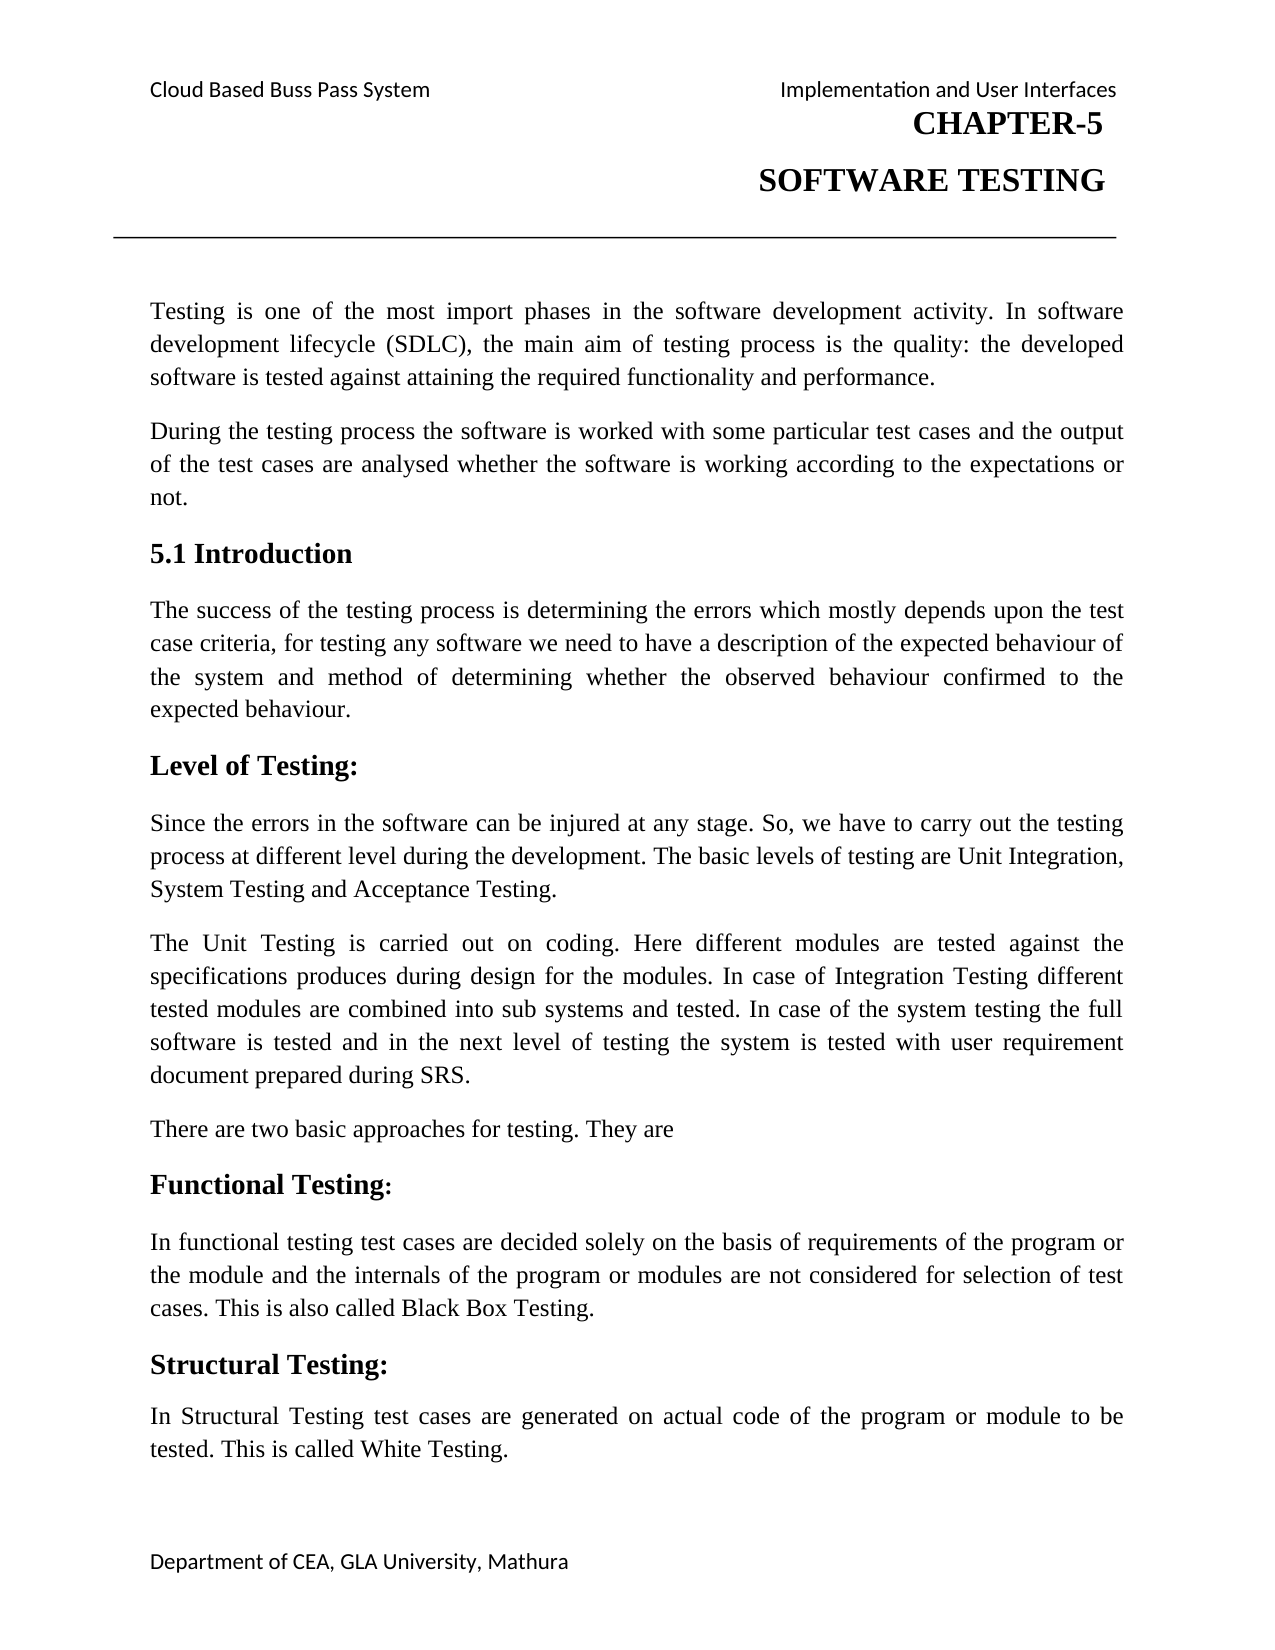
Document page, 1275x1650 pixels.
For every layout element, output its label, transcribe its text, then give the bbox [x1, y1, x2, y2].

text Functional Testing: [150, 1167, 1125, 1201]
text SOFTWARE TESTING [150, 161, 1113, 199]
text During the testing process the software is worked with some particular test cases and the output of the test cases are analysed whether the software is working according to the expectations or not. [150, 416, 1125, 511]
text In functional testing test cases are decided solely on the basis of requirements of the program or the module and the internals of the program or modules are not considered for selection of test cases. This is also called Black Box Testing. [150, 1227, 1125, 1322]
text CHAPTER-5 [150, 103, 1113, 141]
text In Structural Testing test cases are generated on actual code of the program or module to be tested. This is called White Testing. [150, 1401, 1125, 1463]
text Testing is one of the most import phases in the software development activity. In software development lifecycle (SDLC), the main aim of testing process is the quality: the developed software is tested against attaining the required functionality and performance. [150, 296, 1125, 391]
text 5.1 Introduction [150, 536, 1125, 570]
text Level of Testing: [150, 748, 1125, 782]
text Structural Testing: [150, 1347, 1125, 1380]
text There are two basic approaches for testing. They are [150, 1114, 1125, 1142]
text The Unit Testing is carried out on coding. Here different modules are tested against the specifications produces during design for the modules. In case of Integration Testing different tested modules are combined into sub systems and tested. In case of the system testing the full software is tested and in the next level of testing the system is tested with user requirement document prepared during SRS. [150, 928, 1125, 1088]
text Since the errors in the software can be injured at any stage. So, we have to carry out the testing process at different level during the development. The basic levels of testing are Unit Integration, System Testing and Acceptance Testing. [150, 808, 1125, 903]
text The success of the testing process is determining the errors which mostly depends upon the test case criteria, for testing any software we need to have a description of the expected behaviour of the system and method of determining whether the observed behaviour confirmed to the expected behaviour. [150, 596, 1125, 723]
